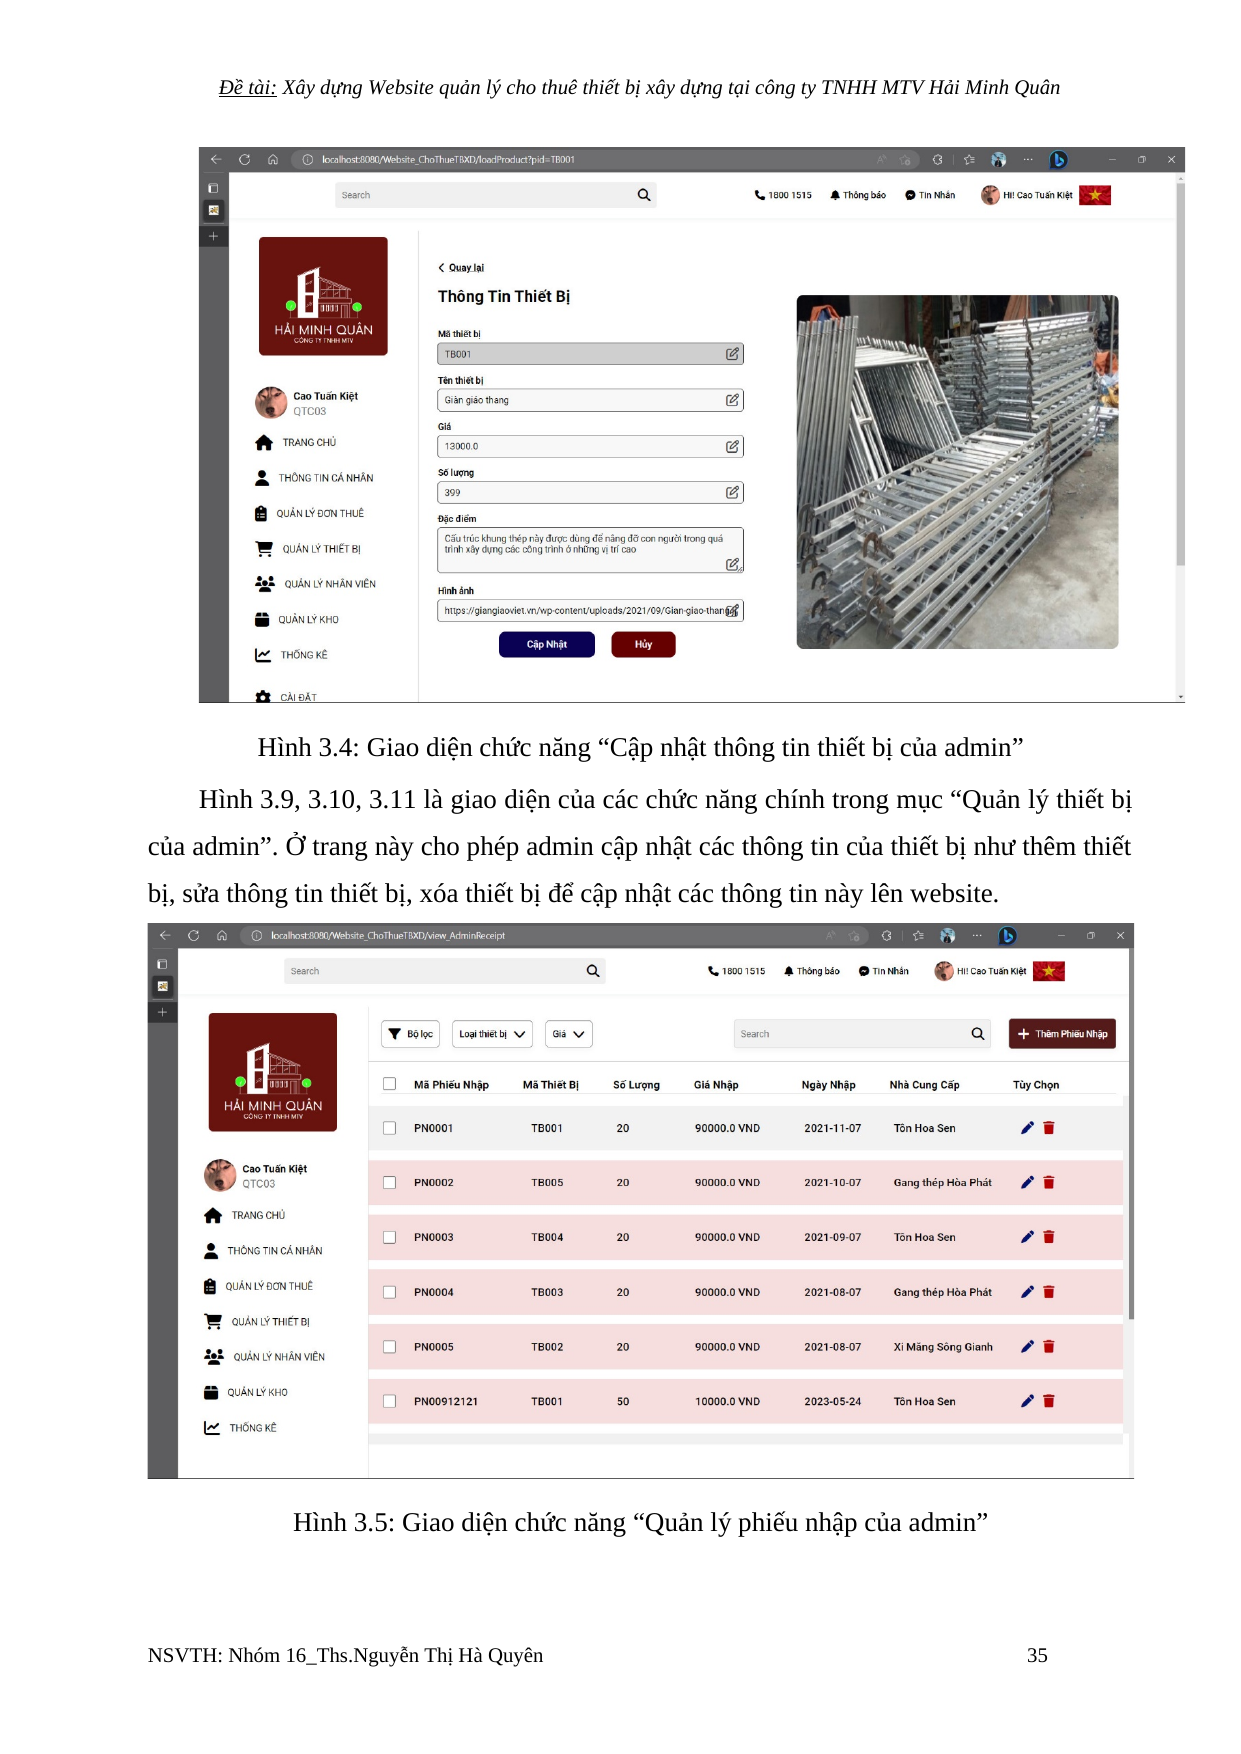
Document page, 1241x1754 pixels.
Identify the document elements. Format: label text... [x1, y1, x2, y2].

subtitle Giao diện chức năng “Cập nhật thông tin thiết bị của admin” [148, 731, 1134, 762]
picture [198, 147, 1186, 703]
picture [147, 923, 1135, 1479]
subtitle Giao diện chức năng “Quản lý phiếu nhập của admin” [148, 1506, 1134, 1538]
text Hình 3.9, 3.10, 3.11 là giao diện của các chức năng chính trong mục “Quản lý thiết bị của admin”. Ở trang này cho phép admin cập nhật các thông tin của thiết bị như thêm thiết bị, sửa thông tin thiết bị, xóa thiết bị để cập nhật các thông tin này lên website. [148, 783, 1134, 908]
